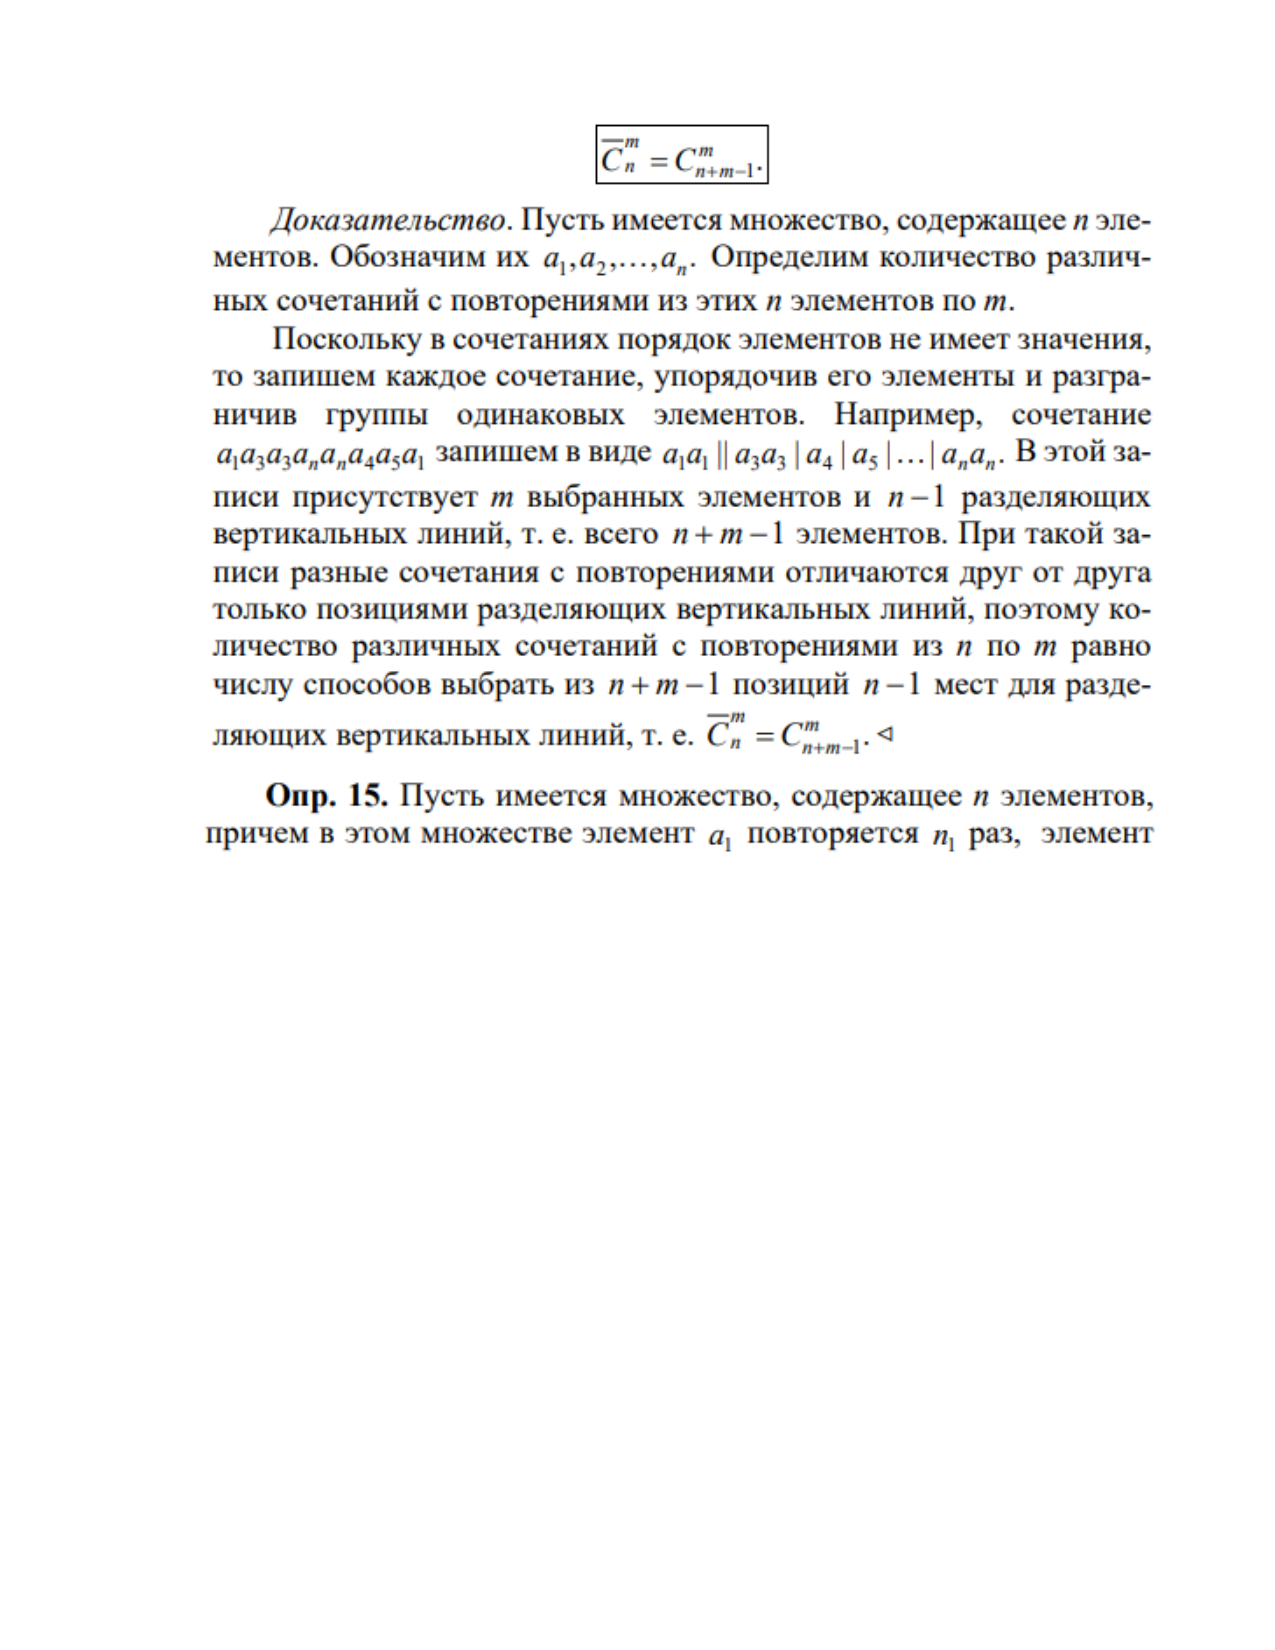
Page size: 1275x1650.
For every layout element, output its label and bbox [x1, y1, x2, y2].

picture [198, 779, 1165, 862]
picture [201, 118, 1163, 761]
